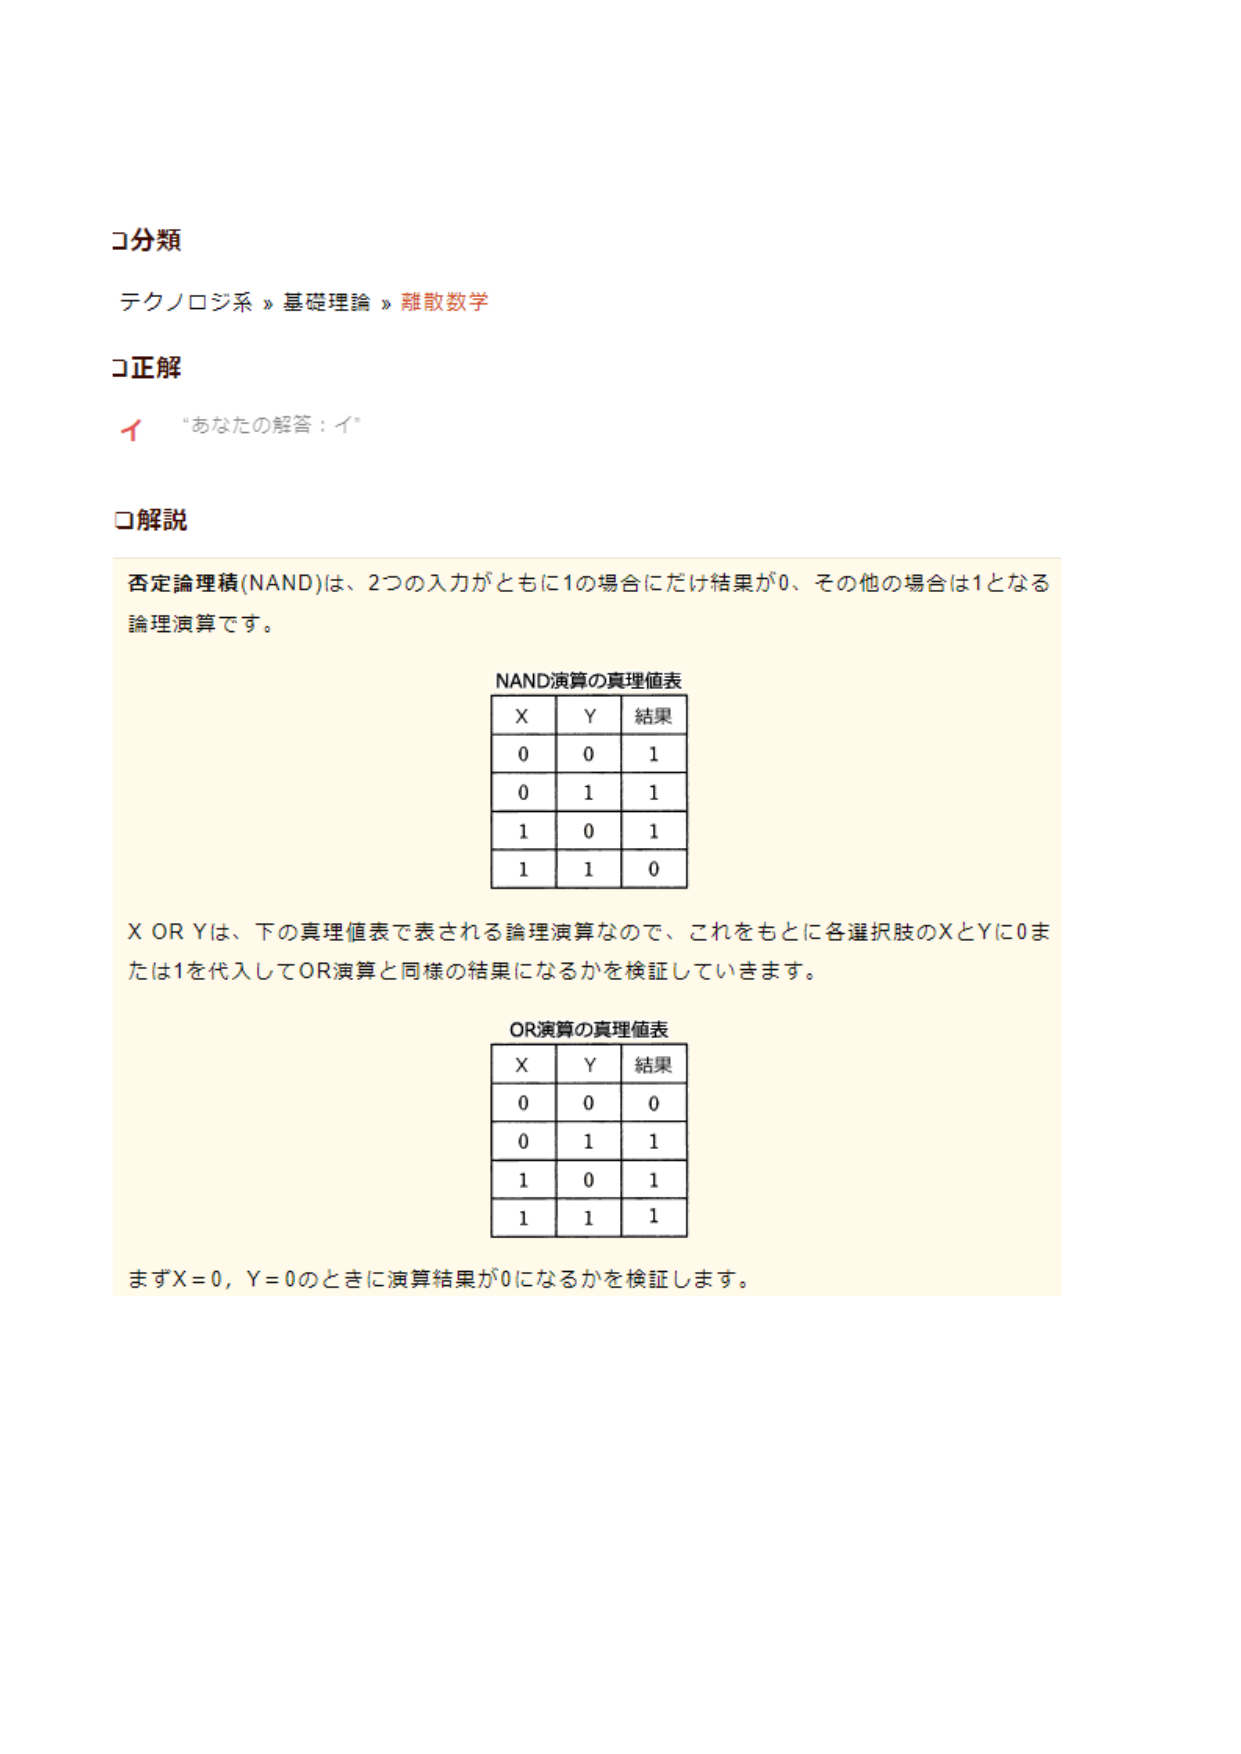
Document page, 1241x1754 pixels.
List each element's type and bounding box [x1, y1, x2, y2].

picture [112, 195, 777, 465]
picture [112, 495, 1062, 1296]
